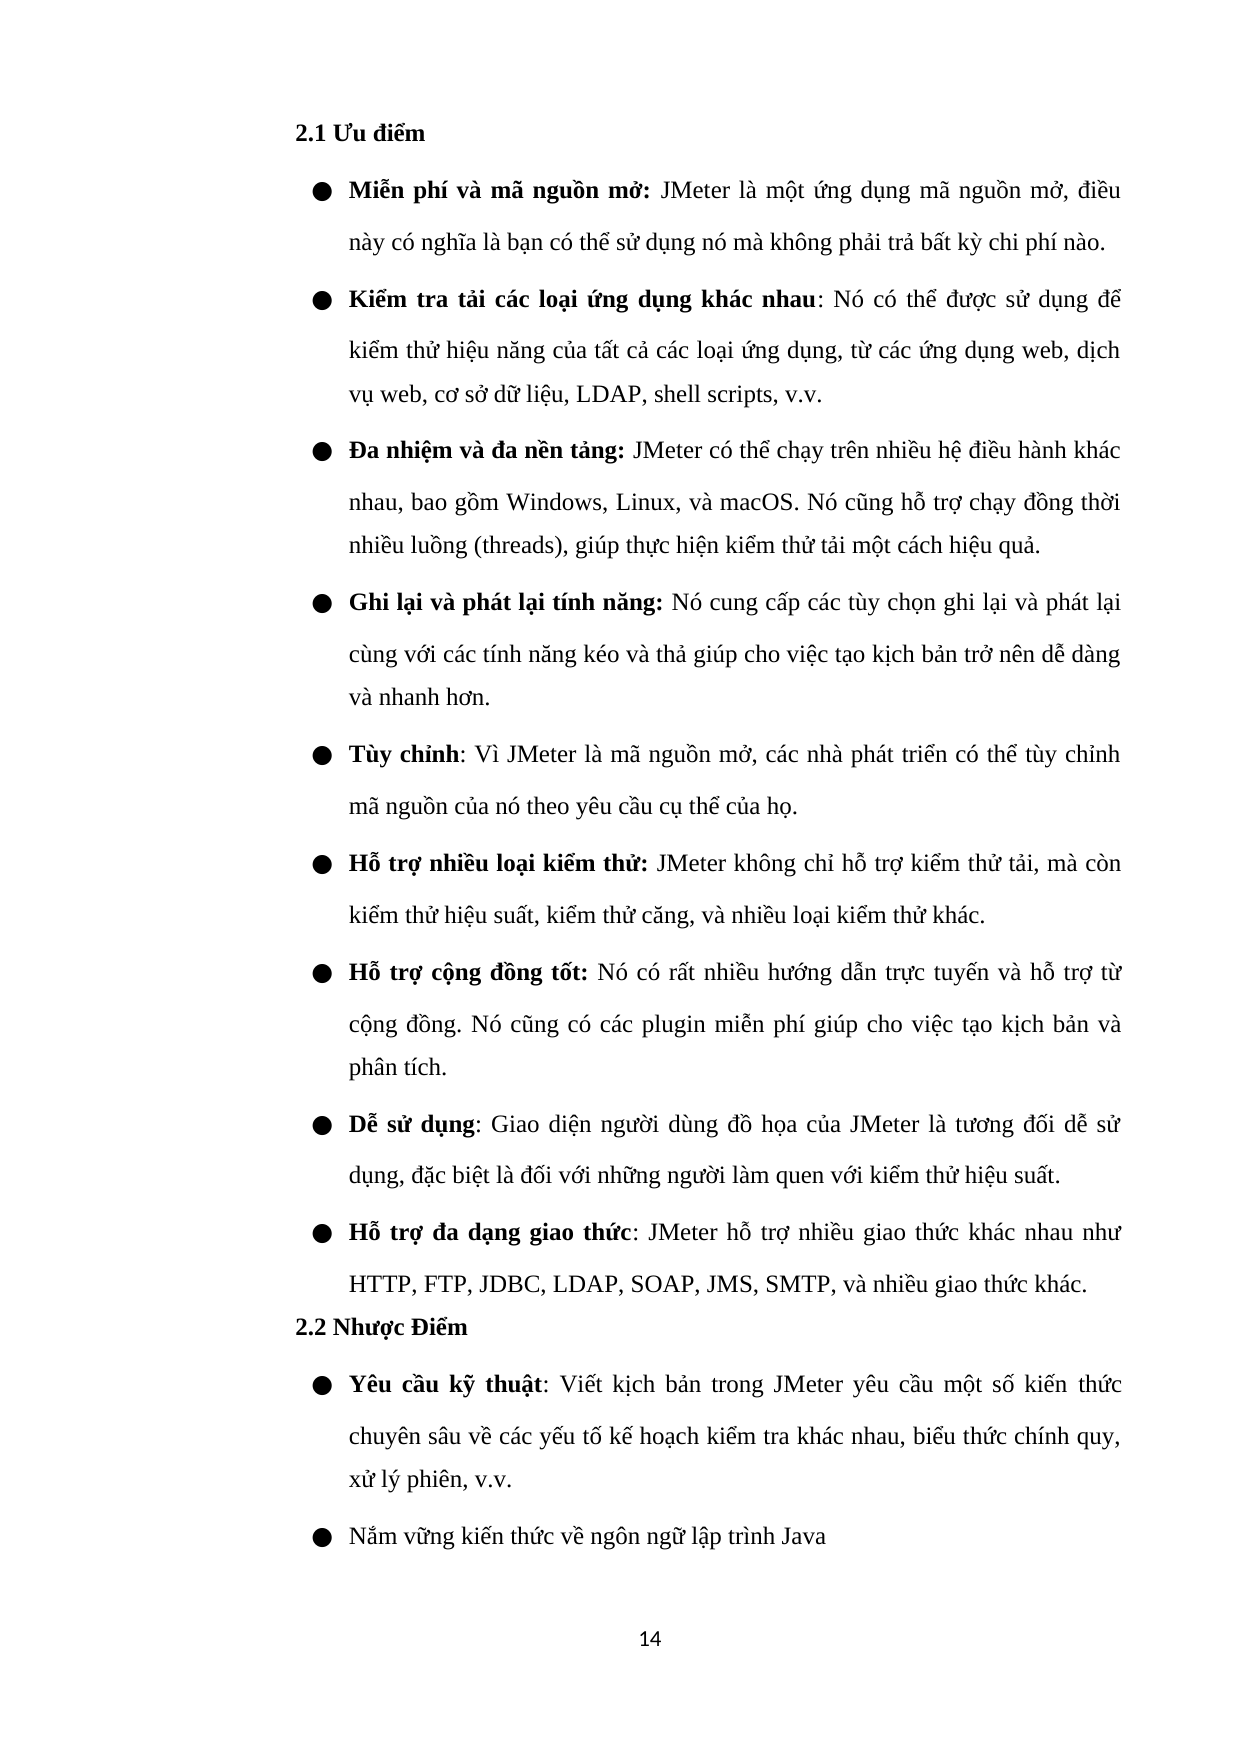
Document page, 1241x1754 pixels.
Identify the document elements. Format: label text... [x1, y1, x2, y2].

list Hỗ trợ đa dạng giao thức: JMeter hỗ trợ nhiều giao thức khác nhau như HTTP, FTP, JDBC, LDAP, SOAP, JMS, SMTP, và nhiều giao thức khác. [311, 1204, 1122, 1298]
list Hỗ trợ nhiều loại kiểm thử: JMeter không chỉ hỗ trợ kiểm thử tải, mà còn kiểm thử hiệu suất, kiểm thử căng, và nhiều loại kiểm thử khác. [311, 834, 1122, 929]
list Dễ sử dụng: Giao diện người dùng đồ họa của JMeter là tương đối dễ sử dụng, đặc biệt là đối với những người làm quen với kiểm thử hiệu suất. [311, 1095, 1122, 1189]
list Nhược Điểm [295, 1312, 1122, 1341]
list Tùy chỉnh: Vì JMeter là mã nguồn mở, các nhà phát triển có thể tùy chỉnh mã nguồn của nó theo yêu cầu cụ thể của họ. [311, 726, 1122, 820]
list Miễn phí và mã nguồn mở: JMeter là một ứng dụng mã nguồn mở, điều này có nghĩa là bạn có thể sử dụng nó mà không phải trả bất kỳ chi phí nào. [311, 161, 1122, 256]
list Đa nhiệm và đa nền tảng: JMeter có thể chạy trên nhiều hệ điều hành khác nhau, bao gồm Windows, Linux, và macOS. Nó cũng hỗ trợ chạy đồng thời nhiều luồng (threads), giúp thực hiện kiểm thử tải một cách hiệu quả. [311, 422, 1122, 559]
list Kiểm tra tải các loại ứng dụng khác nhau: Nó có thể được sử dụng để kiểm thử hiệu năng của tất cả các loại ứng dụng, từ các ứng dụng web, dịch vụ web, cơ sở dữ liệu, LDAP, shell scripts, v.v. [311, 270, 1122, 407]
list Nắm vững kiến thức về ngôn ngữ lập trình Java [311, 1507, 1122, 1559]
list Ghi lại và phát lại tính năng: Nó cung cấp các tùy chọn ghi lại và phát lại cùng với các tính năng kéo và thả giúp cho việc tạo kịch bản trở nên dễ dàng và nhanh hơn. [311, 574, 1122, 711]
list Yêu cầu kỹ thuật: Viết kịch bản trong JMeter yêu cầu một số kiến ​​thức chuyên sâu về các yếu tố kế hoạch kiểm tra khác nhau, biểu thức chính quy, xử lý phiên, v.v. [311, 1356, 1122, 1493]
list Hỗ trợ cộng đồng tốt: Nó có rất nhiều hướng dẫn trực tuyến và hỗ trợ từ cộng đồng. Nó cũng có các plugin miễn phí giúp cho việc tạo kịch bản và phân tích. [311, 943, 1122, 1081]
list Ưu điểm [295, 118, 1122, 147]
